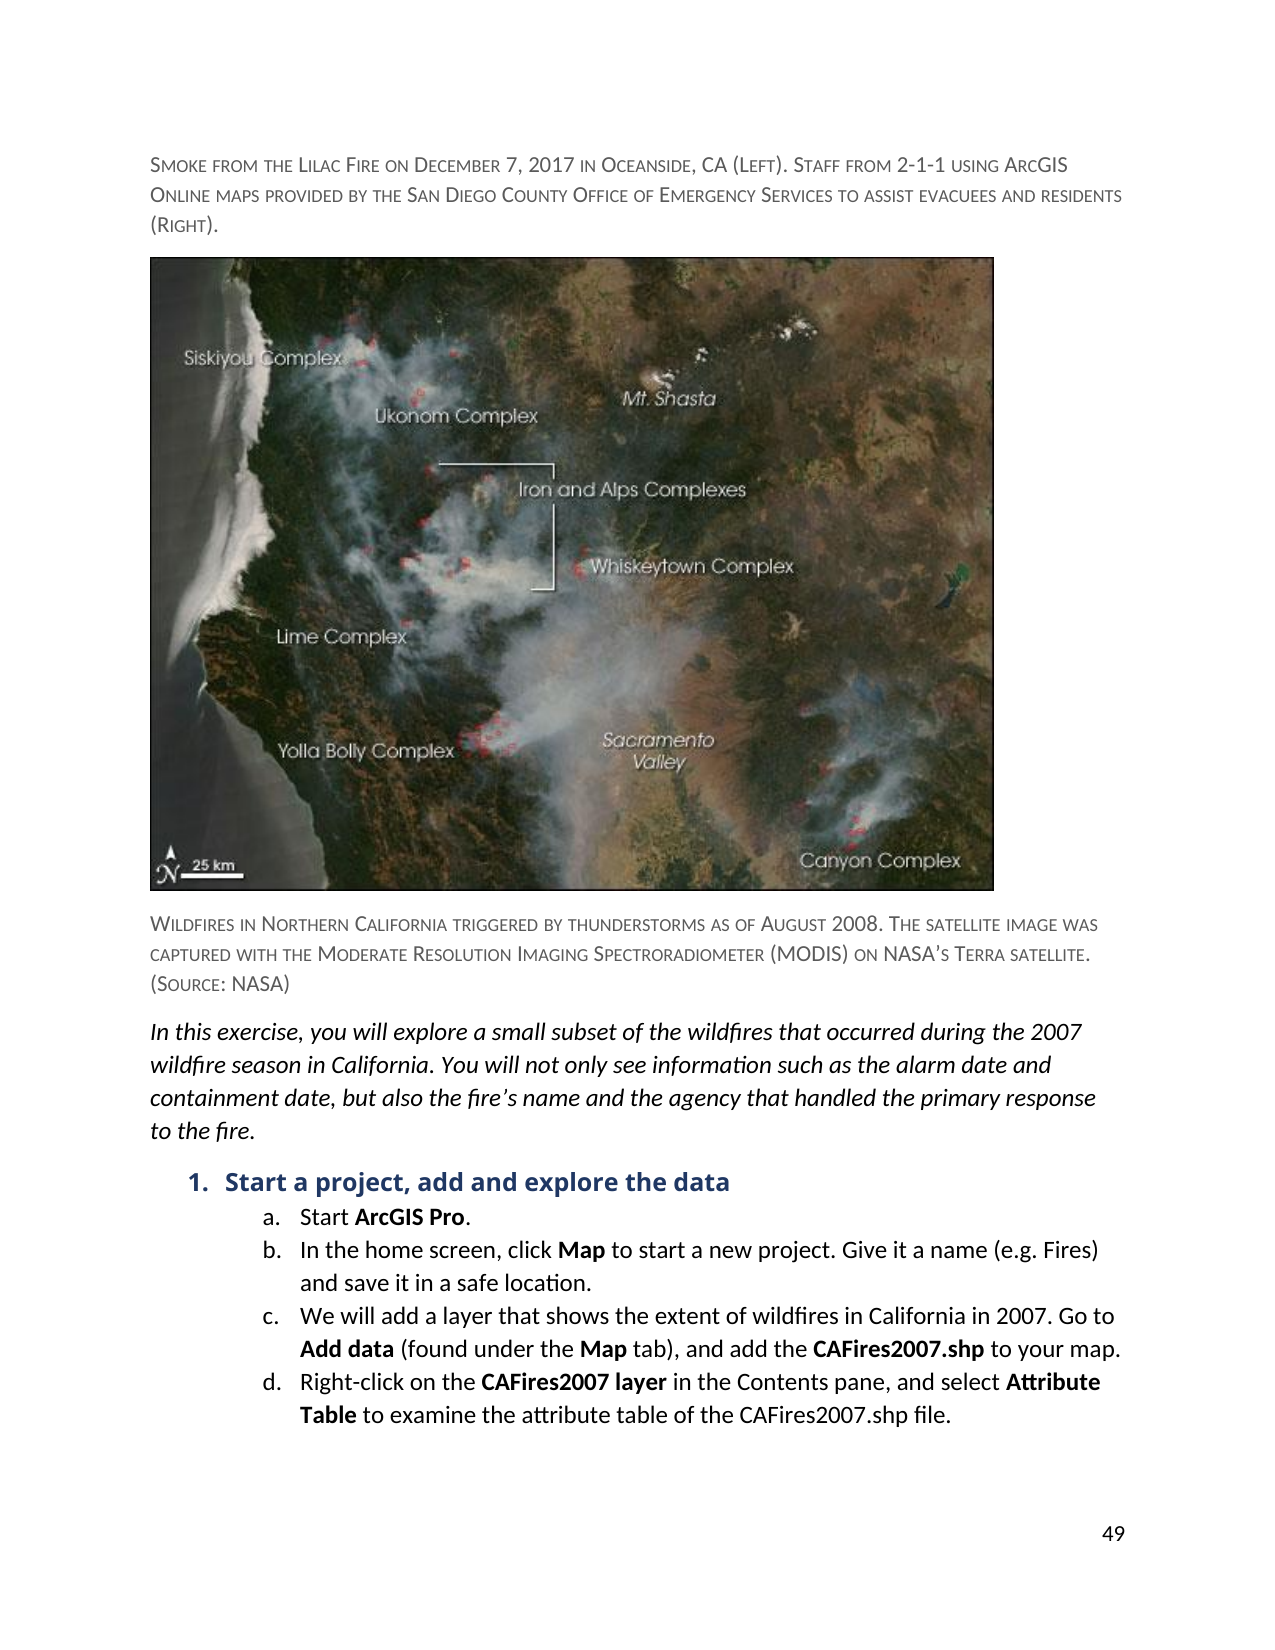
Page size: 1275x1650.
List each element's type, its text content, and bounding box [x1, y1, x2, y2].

subtitle Start a project, add and explore the data [187, 1164, 1125, 1199]
text Wildfires in Northern California triggered by thunderstorms as of August 2008. The satellite image was captured with the Moderate Resolution Imaging Spectroradiometer (MODIS) on NASA’s Terra satellite. (Source: NASA) [150, 909, 1125, 997]
list We will add a layer that shows the extent of wildfires in California in 2007. Go to Add data (found under the Map tab), and add the CAFires2007.shp to your map. [262, 1300, 1125, 1363]
text Smoke from the Lilac Fire on December 7, 2017 in Oceanside, CA (Left). Staff from 2-1-1 using ArcGIS Online maps provided by the San Diego County Office of Emergency Services to assist evacuees and residents (Right). [150, 150, 1125, 238]
list In the home screen, click Map to start a new project. Give it a name (e.g. Fires) and save it in a safe location. [262, 1234, 1125, 1298]
text In this exercise, you will explore a small subset of the wildfires that occurred during the 2007 wildfire season in California. You will not only see information such as the alarm date and containment date, but also the fire’s name and the agency that handled the primary response to the fire. [150, 1016, 1125, 1146]
picture [150, 257, 994, 891]
list Right-click on the CAFires2007 layer in the Contents pane, and select Attribute Table to examine the attribute table of the CAFires2007.shp file. [262, 1366, 1125, 1429]
list Start ArcGIS Pro. [262, 1201, 1125, 1232]
